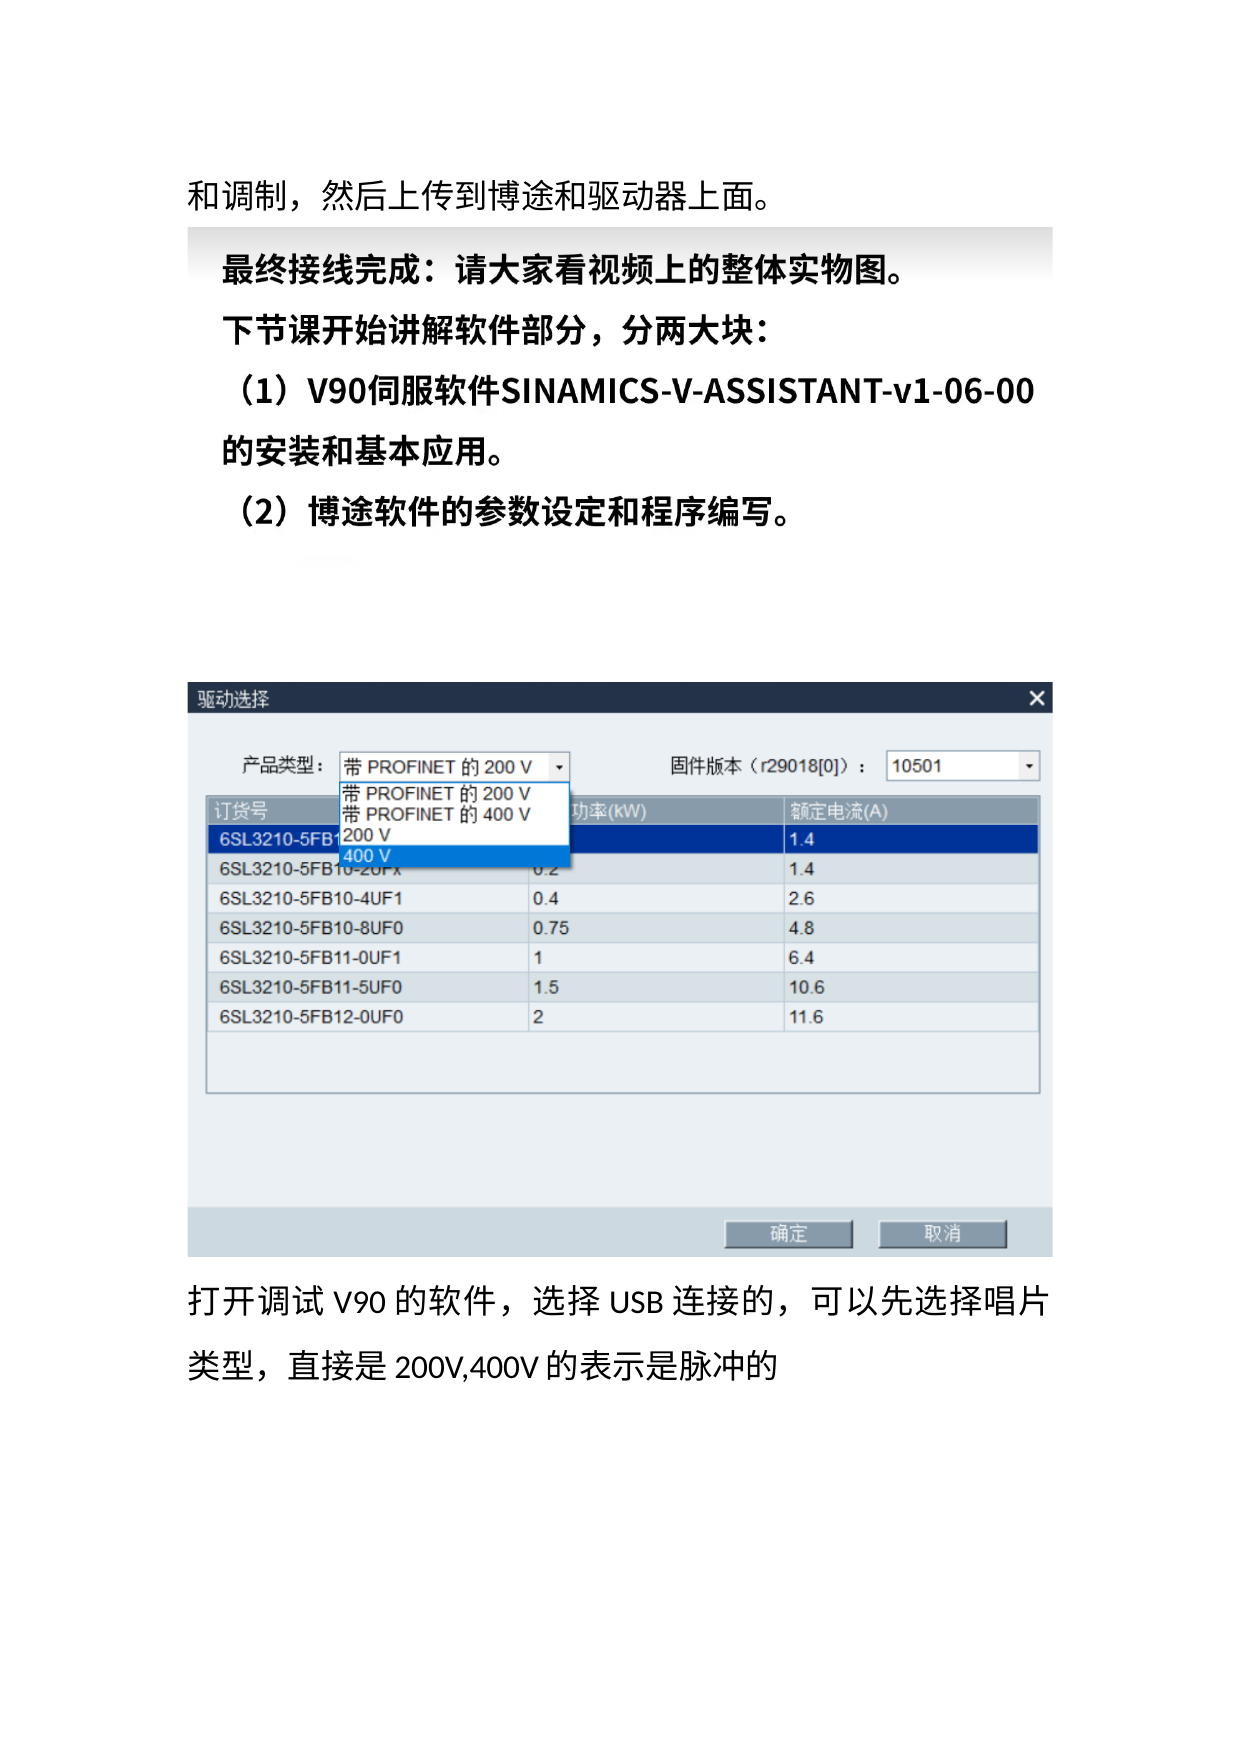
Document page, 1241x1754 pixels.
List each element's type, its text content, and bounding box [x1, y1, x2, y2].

picture [187, 227, 1053, 592]
text 打开调试V90的软件，选择USB连接的，可以先选择唱片类型，直接是200V,400V的表示是脉冲的 [187, 1267, 1053, 1397]
picture [187, 682, 1053, 1257]
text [187, 162, 1053, 227]
